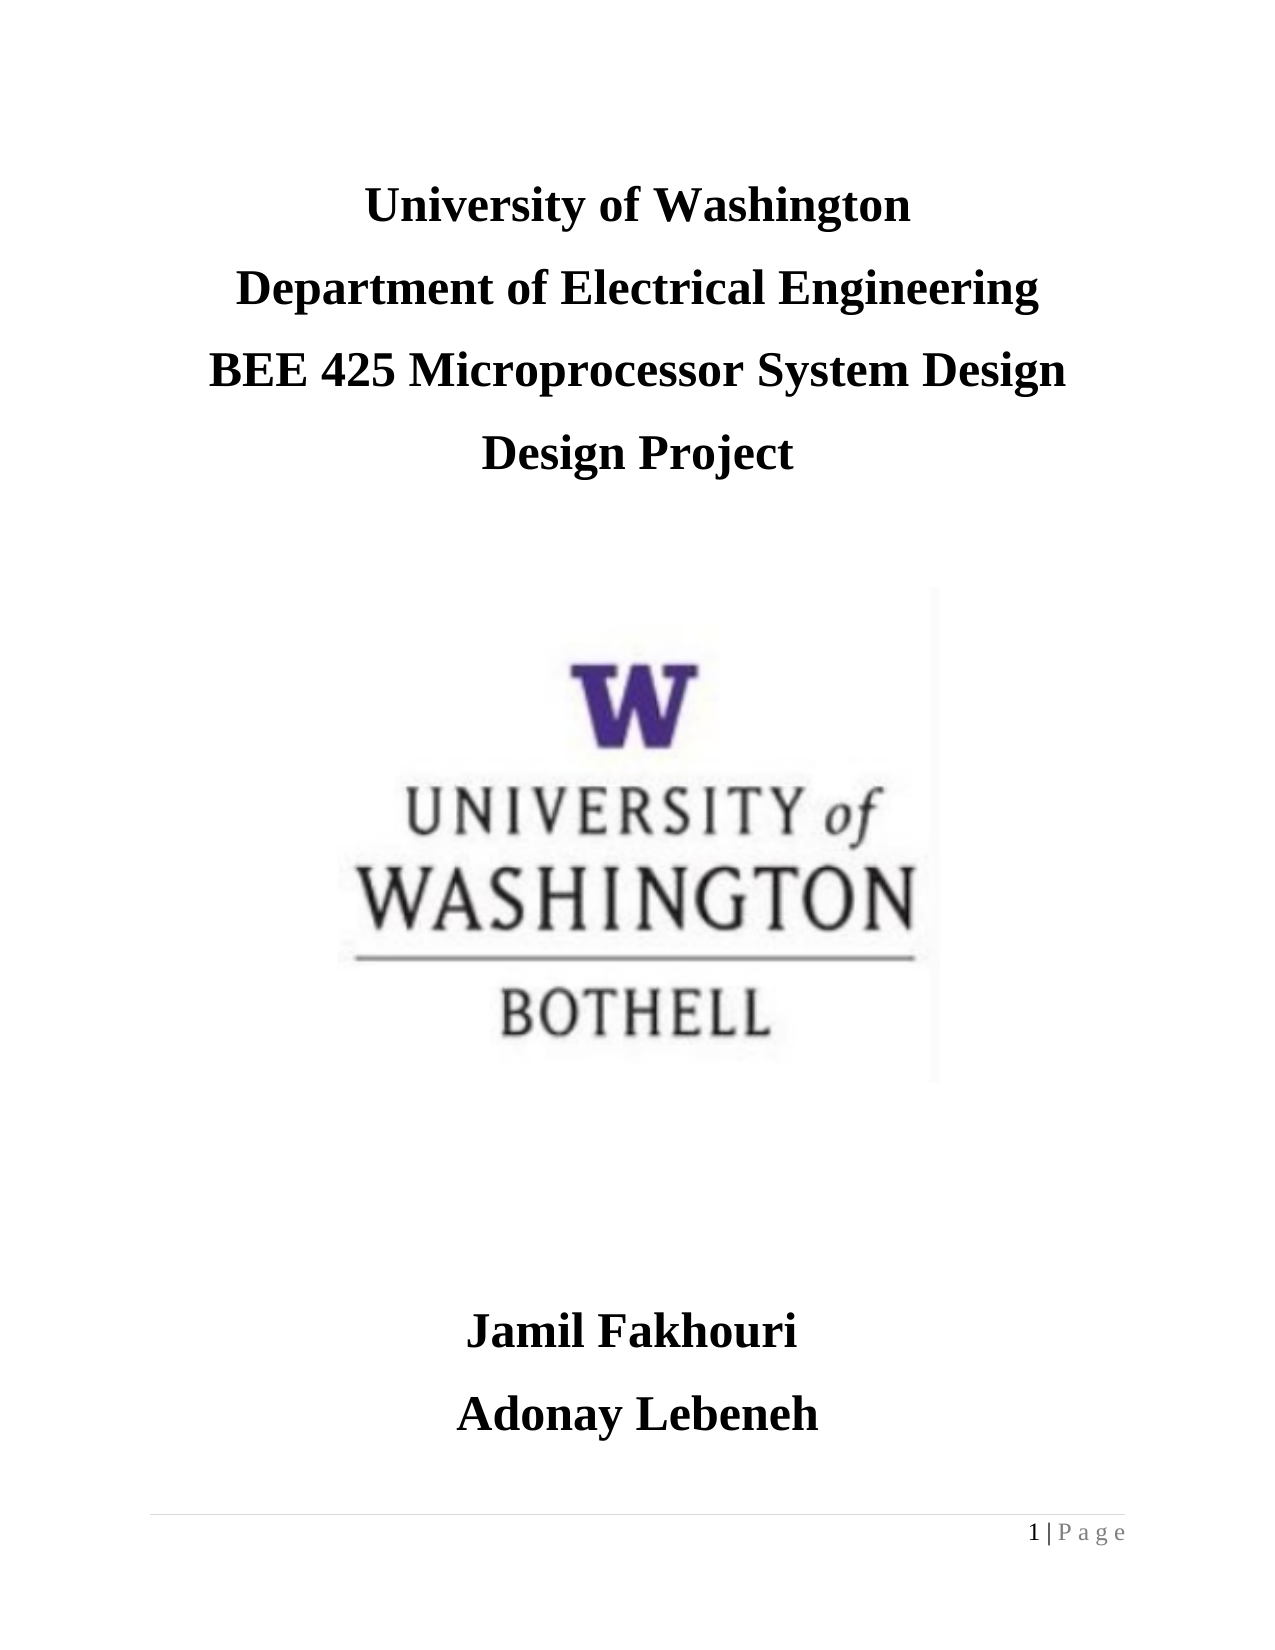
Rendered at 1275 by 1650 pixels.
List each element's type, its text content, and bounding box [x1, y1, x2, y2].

text BEE 425 Microprocessor System Design [150, 340, 1125, 397]
picture [303, 587, 959, 1093]
text Department of Electrical Engineering [150, 257, 1125, 315]
text Jamil Fakhouri [150, 1301, 1125, 1358]
text University of Washington [150, 175, 1125, 232]
text Adonay Lebeneh [150, 1383, 1125, 1441]
text Design Project [150, 422, 1125, 480]
